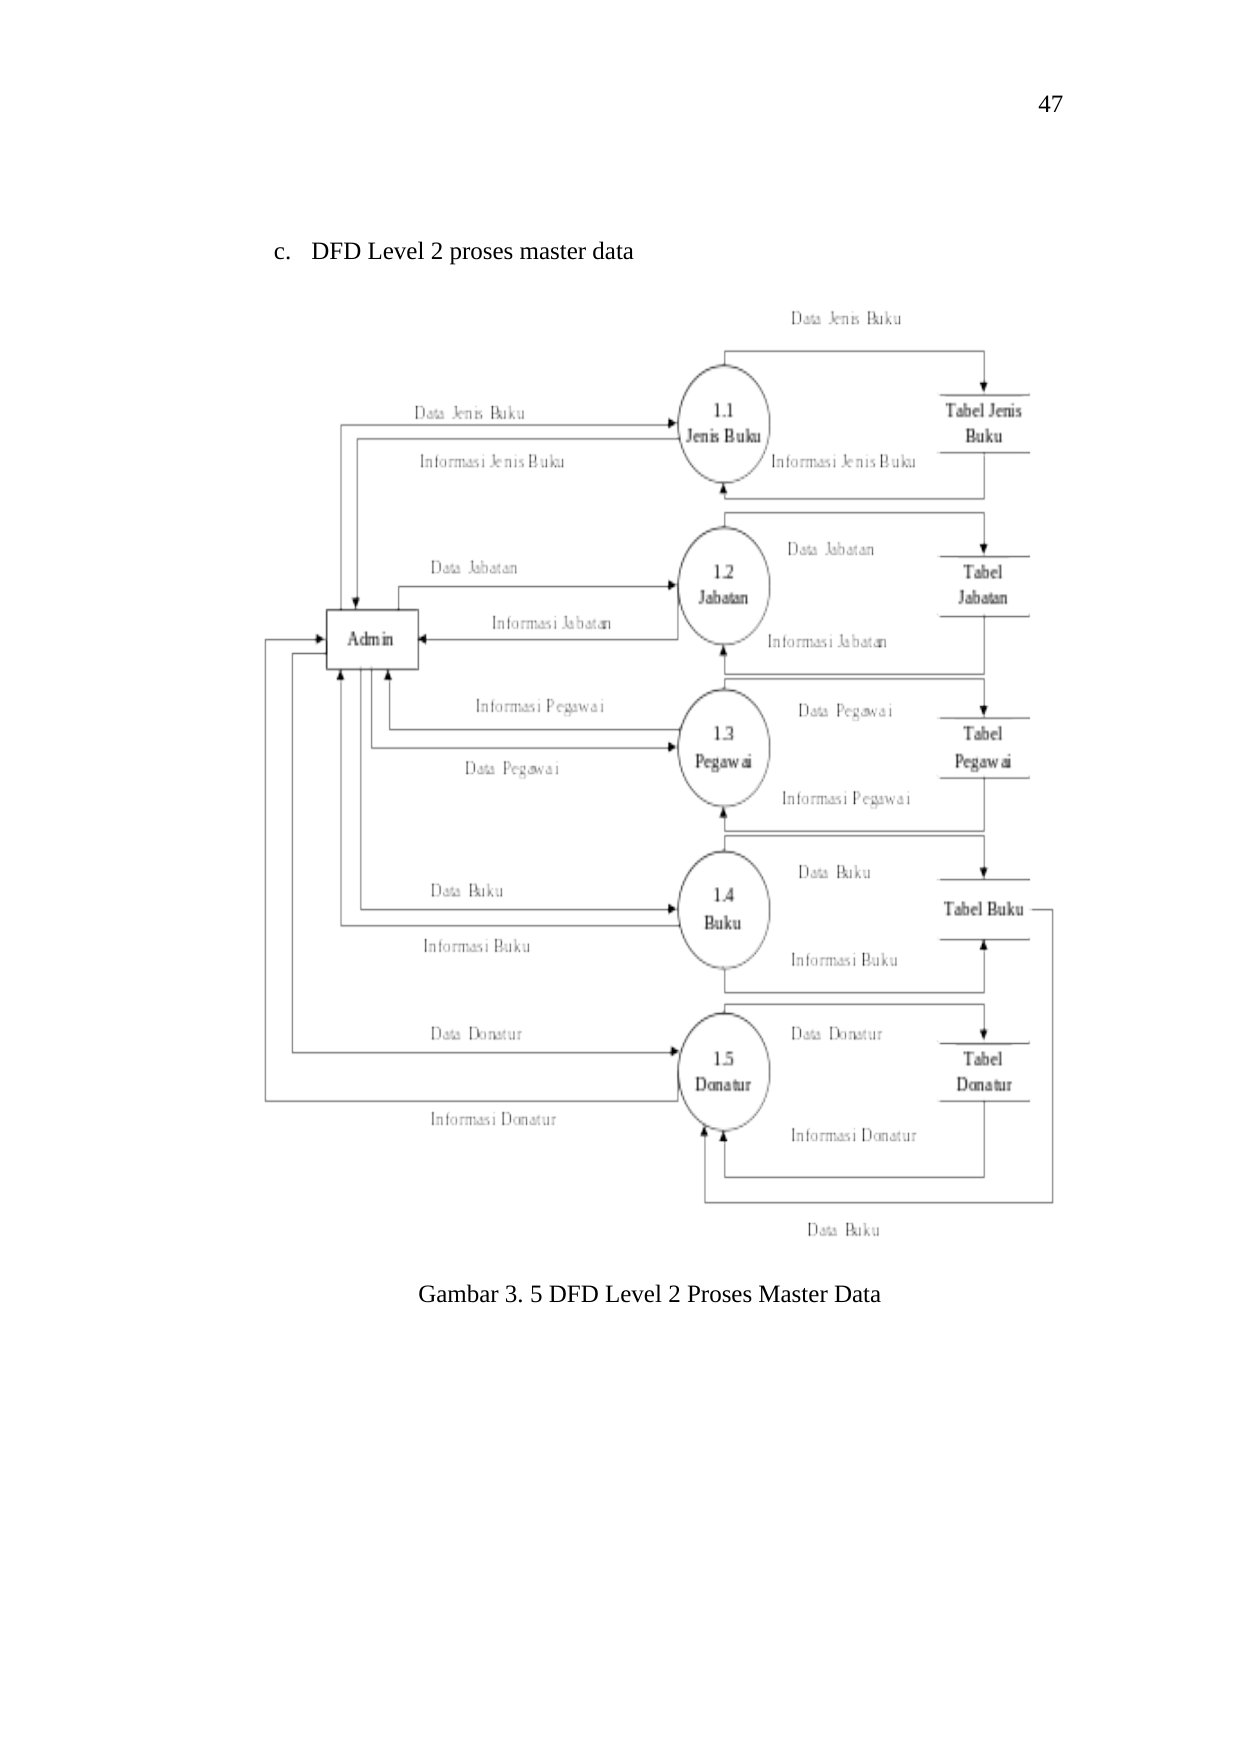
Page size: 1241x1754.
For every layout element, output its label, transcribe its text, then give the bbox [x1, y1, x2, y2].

list DFD Level 2 proses master data [274, 236, 1063, 265]
